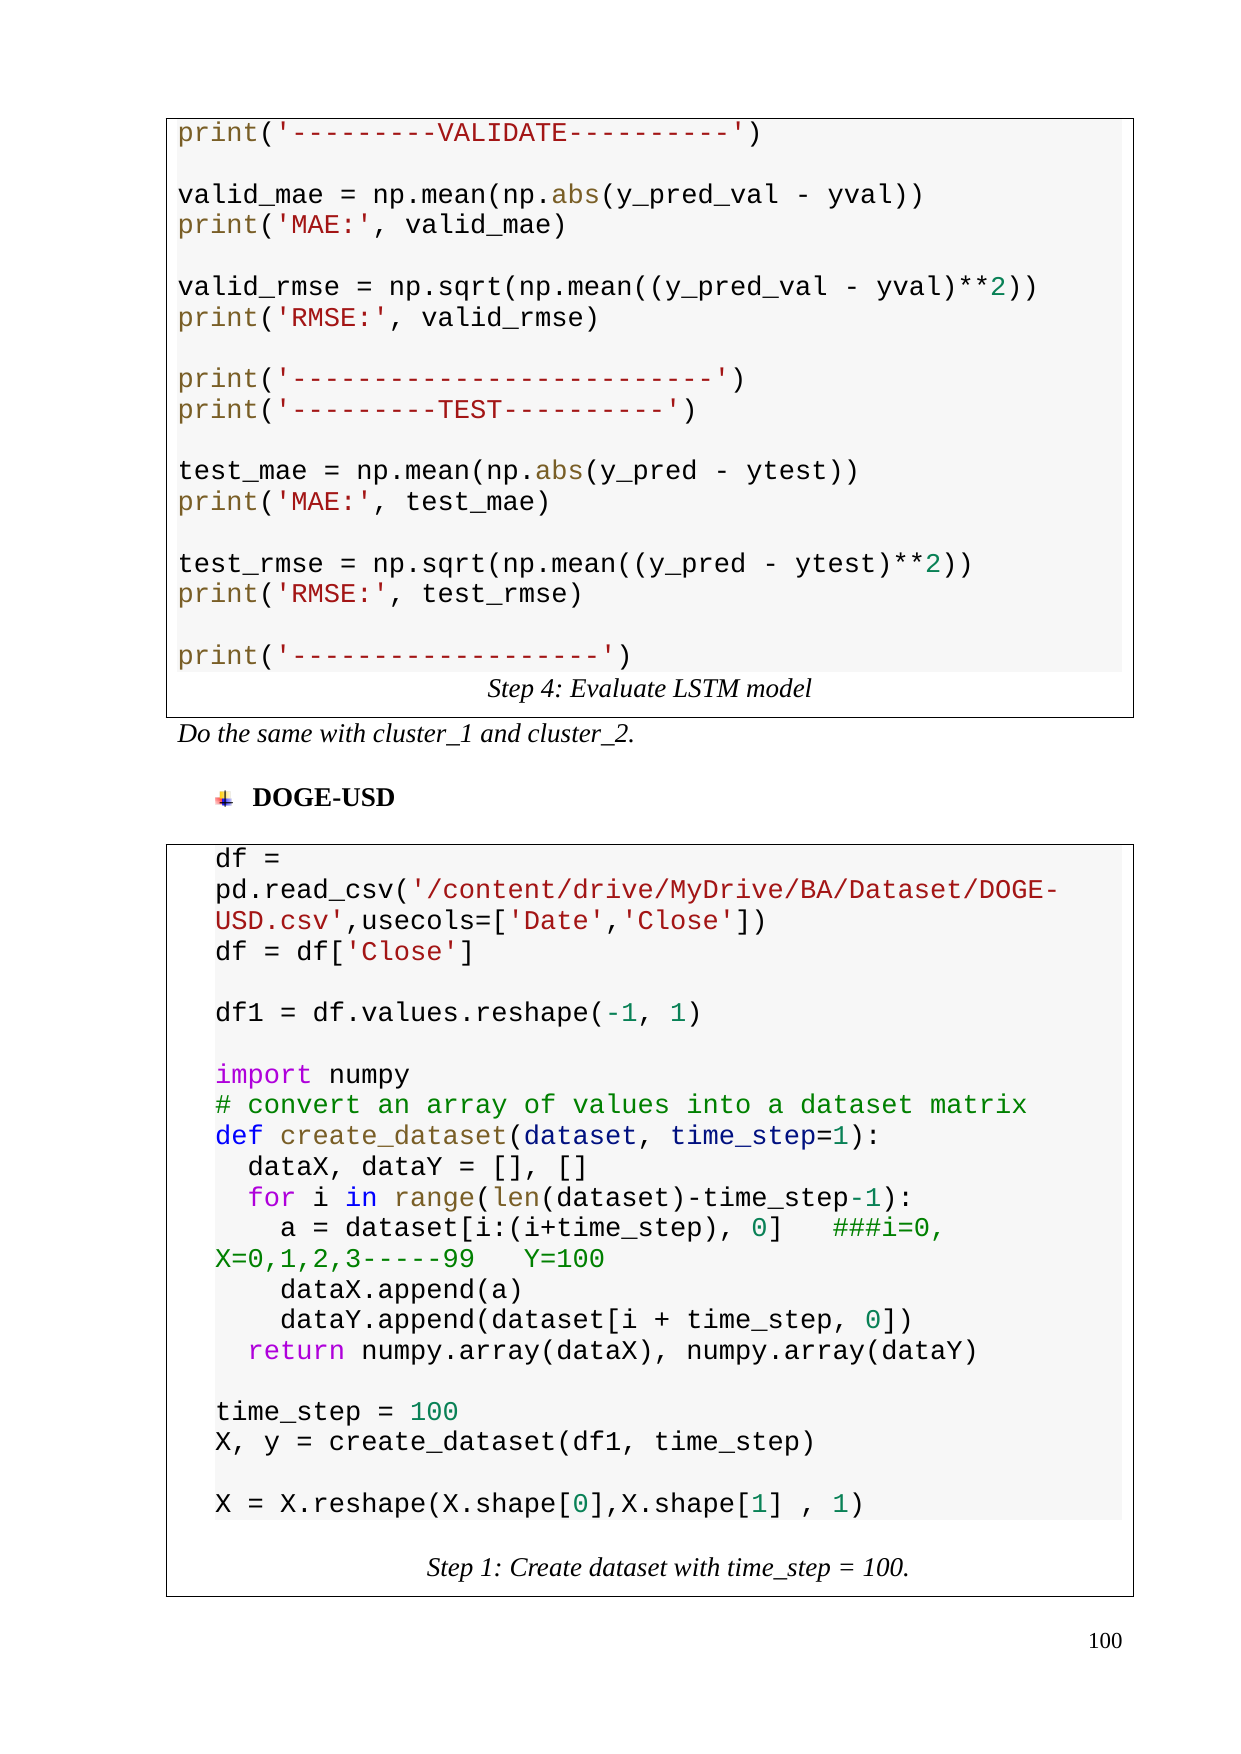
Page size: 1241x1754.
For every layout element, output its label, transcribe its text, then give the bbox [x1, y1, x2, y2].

picture [215, 789, 233, 807]
text Do the same with cluster_1 and cluster_2. [177, 718, 1122, 749]
table_cell print('---------VALIDATE----------') valid_mae = np.mean(np.abs(y_pred_val - yval)) print('MAE:', valid_mae) valid_rmse = np.sqrt(np.mean((y_pred_val - yval)**2)) print('RMSE:', valid_rmse) print('--------------------------') print('---------TEST----------') test_mae = np.mean(np.abs(y_pred - ytest)) print('MAE:', test_mae) test_rmse = np.sqrt(np.mean((y_pred - ytest)**2)) print('RMSE:', test_rmse) print('-------------------') Step 4: Evaluate LSTM model [167, 119, 1133, 717]
list DOGE-USD [215, 781, 1122, 812]
table_header df = pd.read_csv('/content/drive/MyDrive/BA/Dataset/DOGE-USD.csv',usecols=['Date','Close']) df = df['Close'] df1 = df.values.reshape(-1, 1) import numpy # convert an array of values into a dataset matrix def create_dataset(dataset, time_step=1): dataX, dataY = [], [] for i in range(len(dataset)-time_step-1): a = dataset[i:(i+time_step), 0] ###i=0, X=0,1,2,3-----99 Y=100 dataX.append(a) dataY.append(dataset[i + time_step, 0]) return numpy.array(dataX), numpy.array(dataY) time_step = 100 X, y = create_dataset(df1, time_step) X = X.reshape(X.shape[0],X.shape[1] , 1) Step 1: Create dataset with time_step = 100. [167, 845, 1133, 1596]
